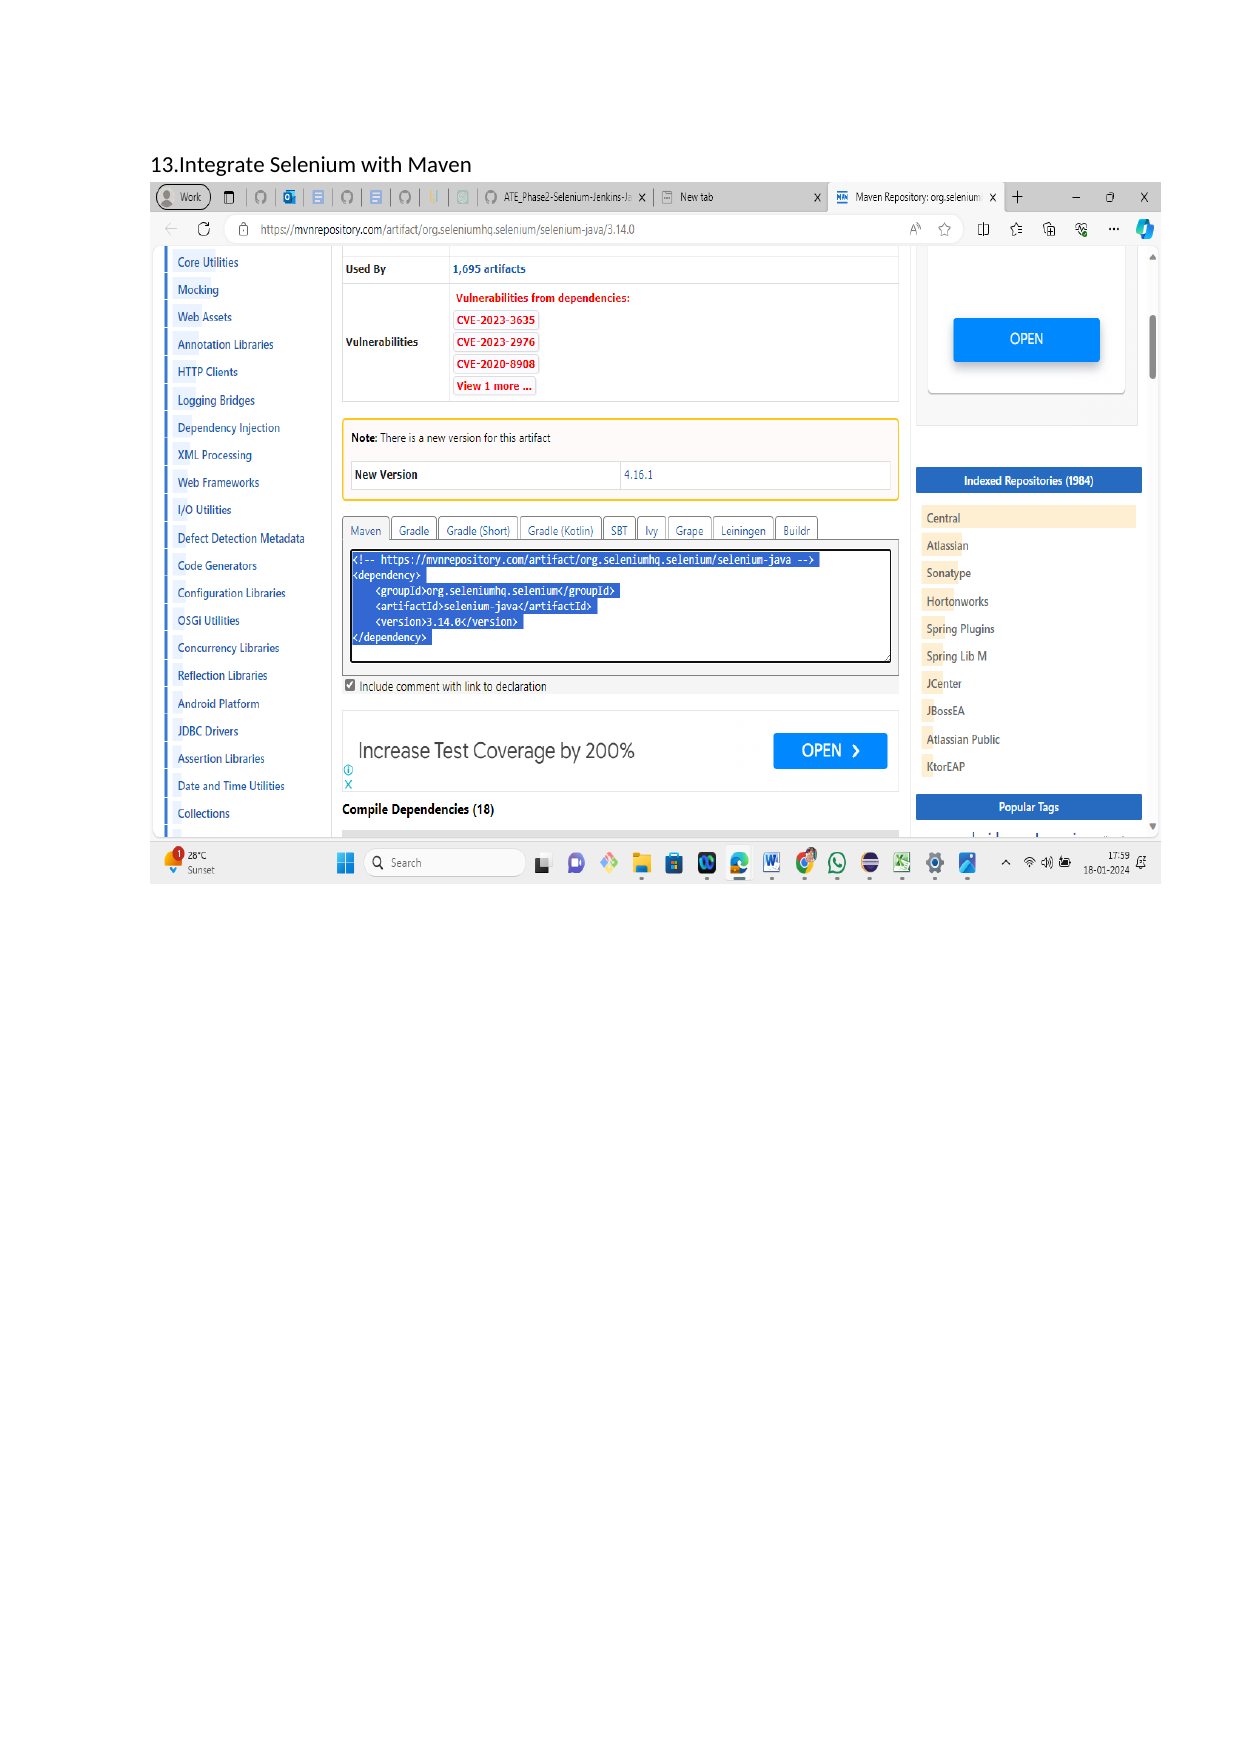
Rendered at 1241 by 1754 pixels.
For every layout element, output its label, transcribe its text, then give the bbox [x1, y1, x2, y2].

picture [150, 182, 1161, 884]
text 13.Integrate Selenium with Maven [150, 150, 1090, 182]
